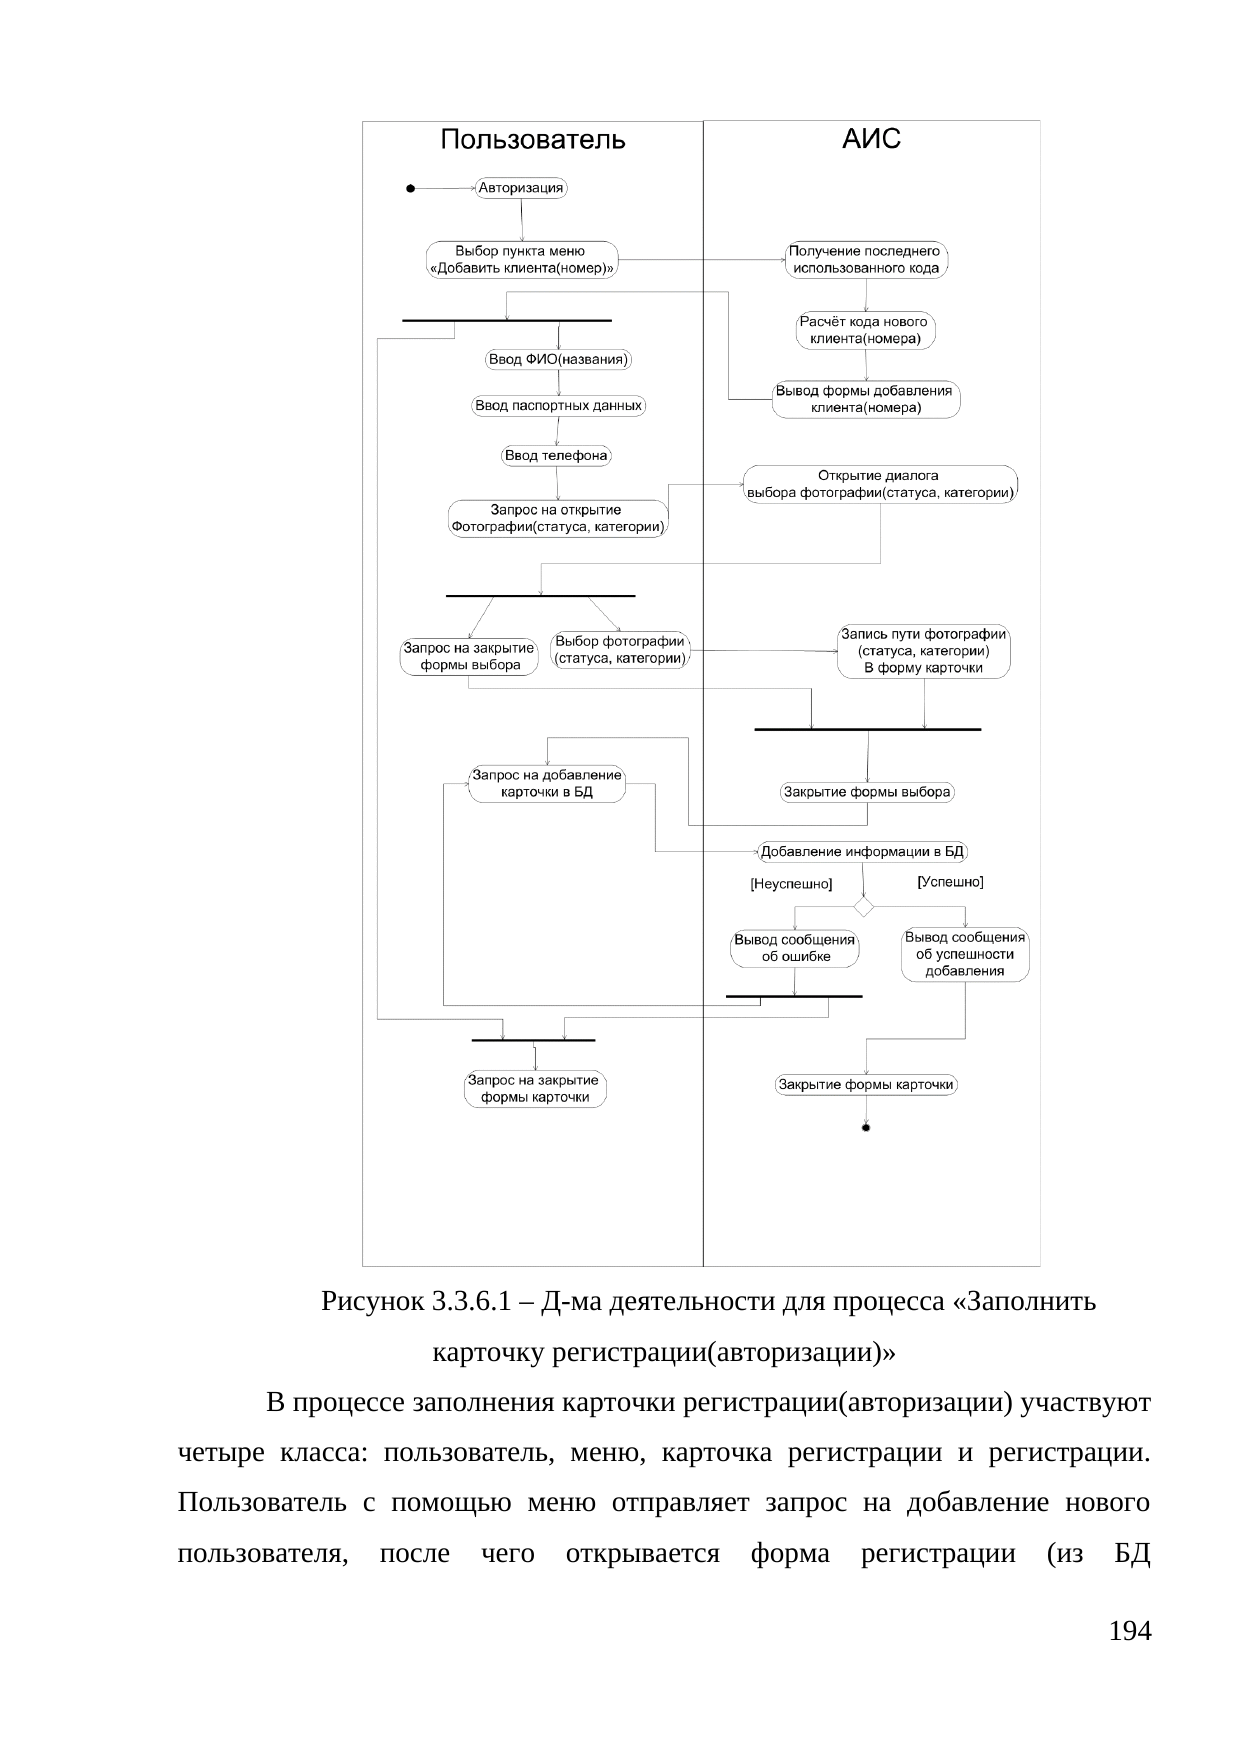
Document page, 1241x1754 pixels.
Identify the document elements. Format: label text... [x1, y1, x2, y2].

text Рисунок 3.3.6.1 – Д-ма деятельности для процесса «Заполнить карточку регистрации(авторизации)» [177, 1283, 1152, 1367]
picture [362, 118, 1041, 1267]
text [177, 1384, 1152, 1568]
